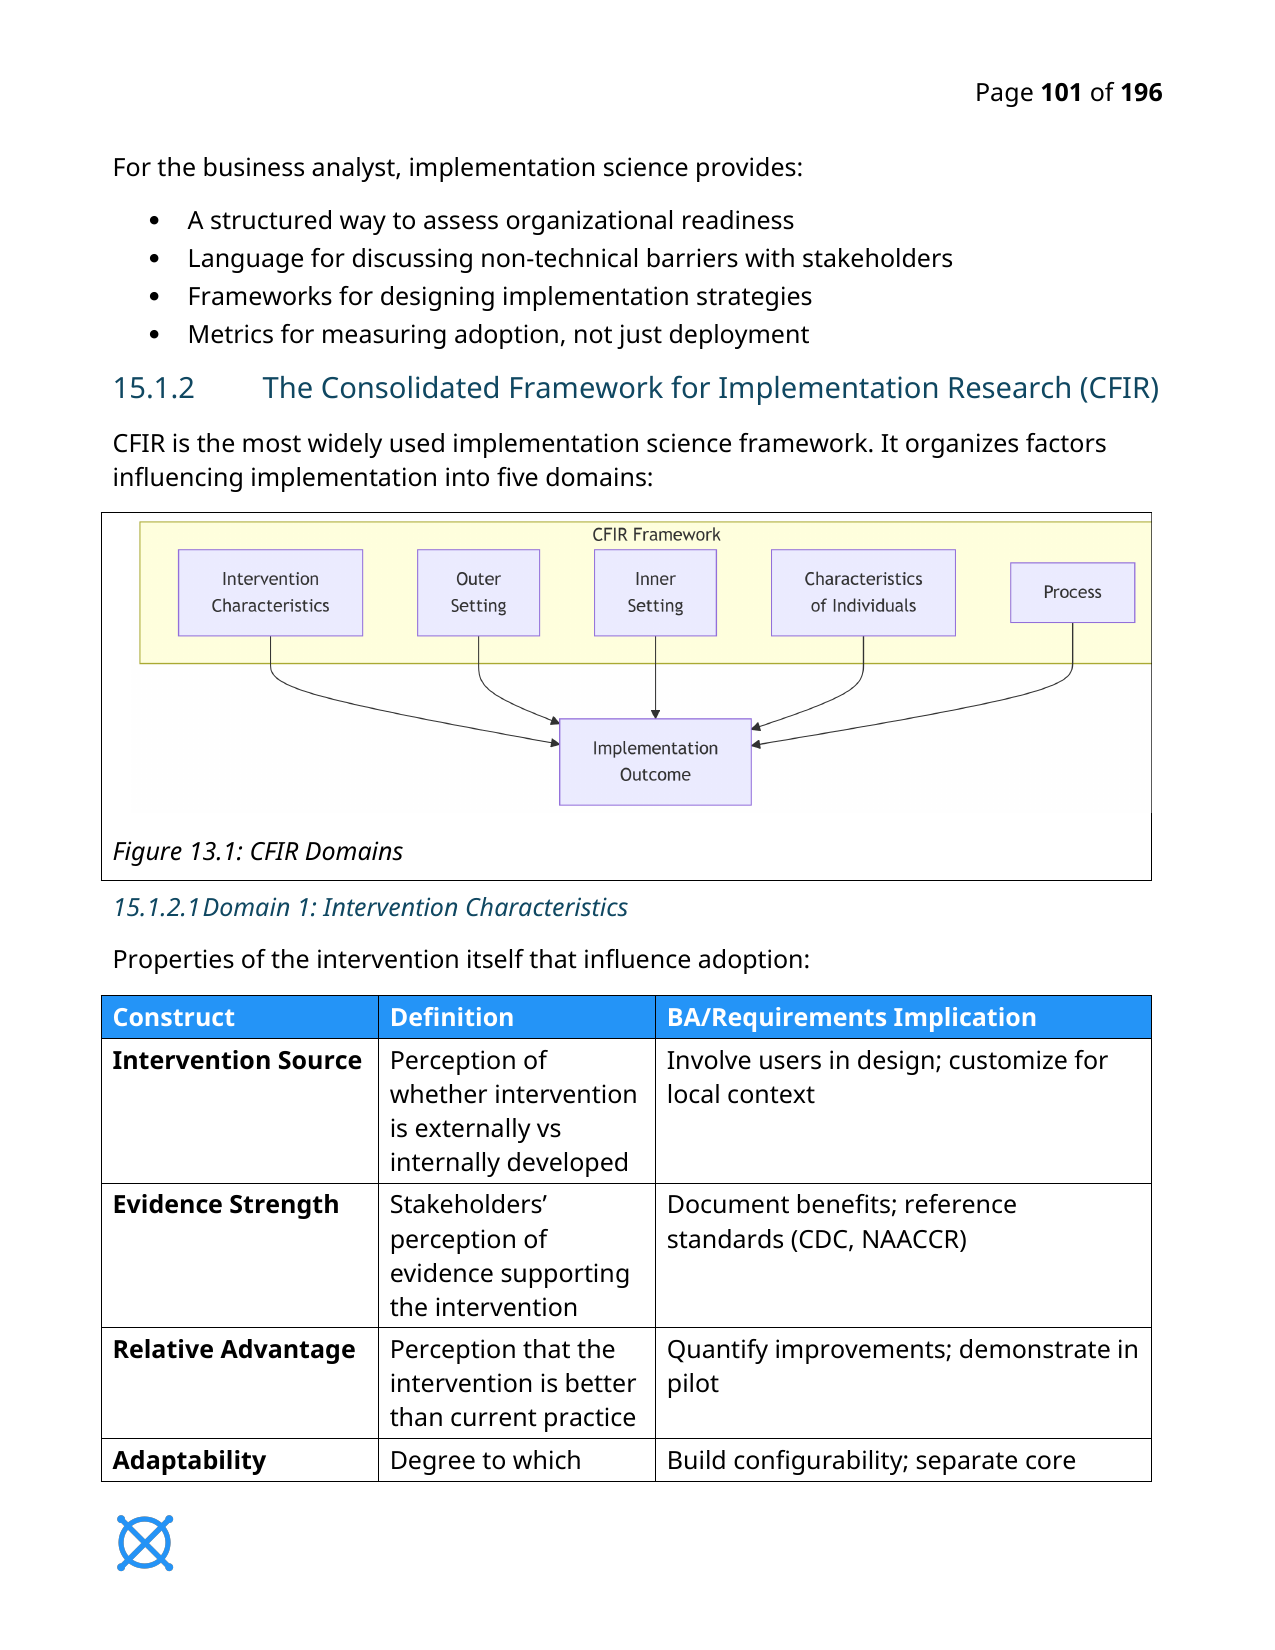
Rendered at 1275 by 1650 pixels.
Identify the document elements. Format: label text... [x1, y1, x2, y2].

list A structured way to assess organizational readiness [150, 203, 1162, 237]
subtitle The Consolidated Framework for Implementation Research (CFIR) [112, 367, 1162, 407]
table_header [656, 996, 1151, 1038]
list Language for discussing non-technical barriers with stakeholders [150, 241, 1162, 275]
text CFIR is the most widely used implementation science framework. It organizes factors influencing implementation into five domains: [112, 425, 1162, 493]
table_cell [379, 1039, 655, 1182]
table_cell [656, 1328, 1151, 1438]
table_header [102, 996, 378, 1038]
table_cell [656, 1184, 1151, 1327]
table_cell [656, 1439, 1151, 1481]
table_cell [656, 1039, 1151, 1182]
picture [131, 513, 1152, 813]
text For the business analyst, implementation science provides: [112, 150, 1162, 184]
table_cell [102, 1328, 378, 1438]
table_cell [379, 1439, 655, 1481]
list Metrics for measuring adoption, not just deployment [150, 316, 1162, 350]
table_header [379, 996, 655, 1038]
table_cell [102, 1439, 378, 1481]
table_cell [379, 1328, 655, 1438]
list Frameworks for designing implementation strategies [150, 278, 1162, 312]
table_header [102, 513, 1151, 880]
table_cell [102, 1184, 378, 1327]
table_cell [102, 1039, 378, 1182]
subtitle Domain 1: Intervention Characteristics [112, 889, 1162, 923]
text Properties of the intervention itself that influence adoption: [112, 942, 1162, 976]
picture [112, 1511, 177, 1575]
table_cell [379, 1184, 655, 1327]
